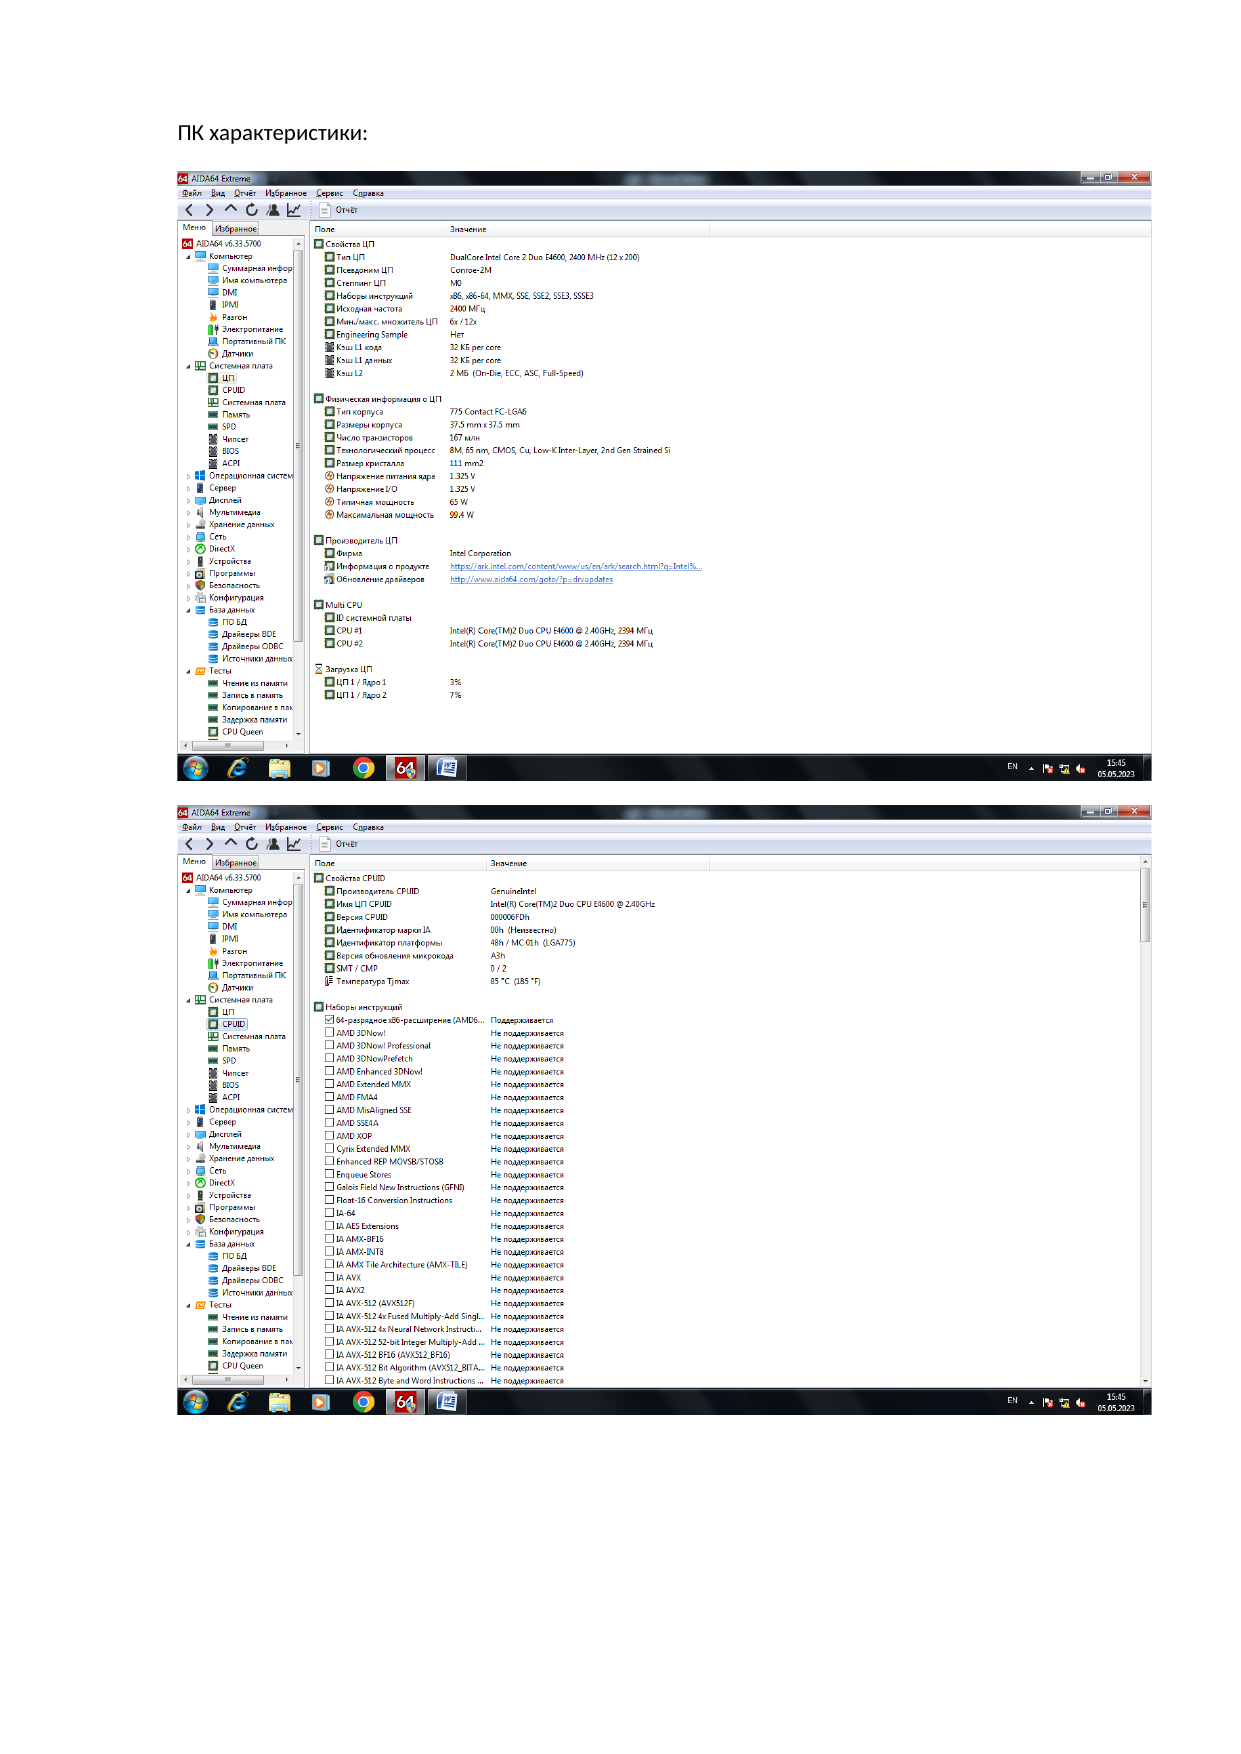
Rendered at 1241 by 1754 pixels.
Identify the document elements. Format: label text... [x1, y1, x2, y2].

picture [177, 805, 1152, 1415]
text ПК характеристики: [177, 118, 1152, 146]
picture [177, 171, 1152, 781]
